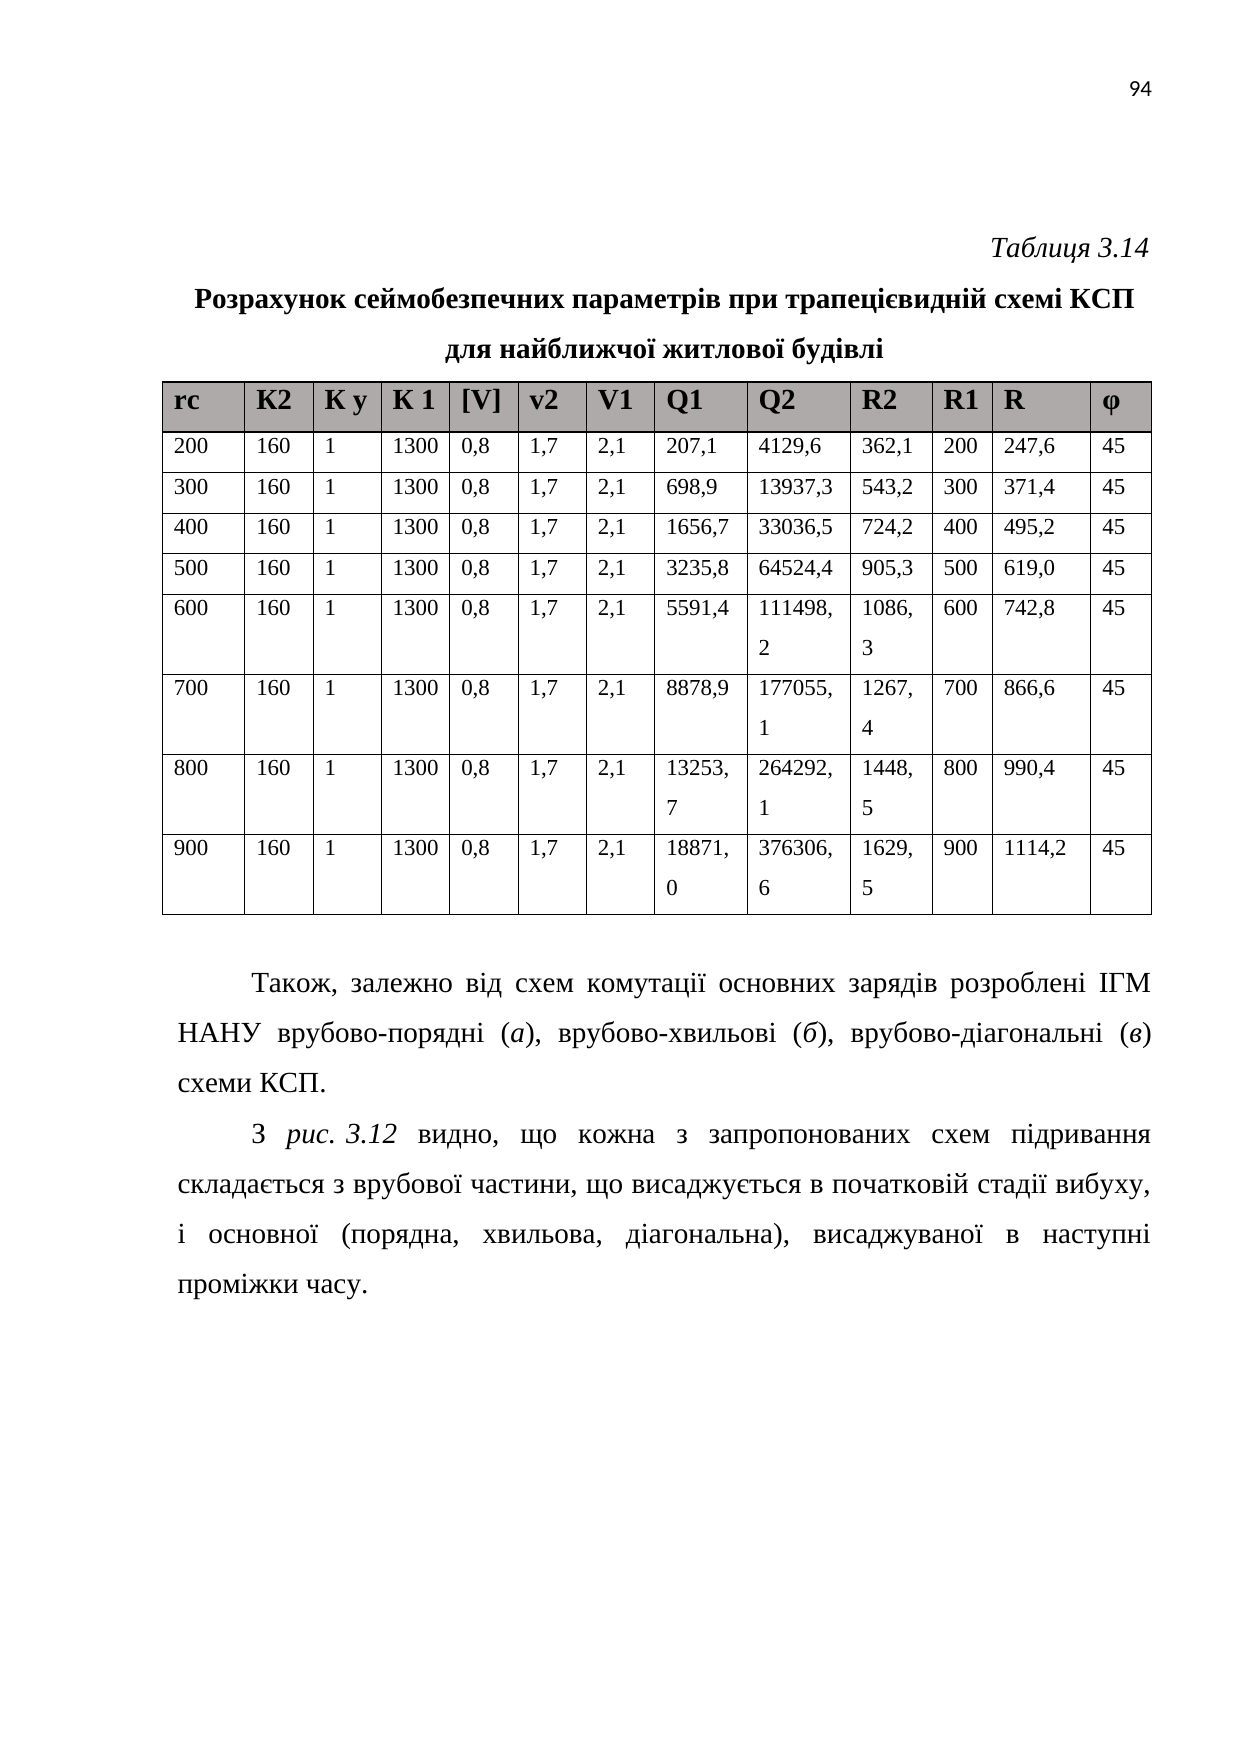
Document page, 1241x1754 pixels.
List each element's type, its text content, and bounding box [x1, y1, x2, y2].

table_header v2 [519, 383, 586, 431]
table_cell 13937,3 [748, 473, 850, 512]
table_cell 177055,1 [748, 675, 850, 753]
table_cell 866,6 [993, 675, 1090, 753]
table_cell 18871,0 [655, 835, 747, 913]
table_cell 2,1 [587, 755, 654, 833]
table_cell 900 [163, 835, 244, 913]
table_cell 160 [245, 835, 313, 913]
table_cell 264292,1 [748, 755, 850, 833]
table_cell 1629,5 [851, 835, 932, 913]
table_cell 0,8 [450, 595, 518, 673]
table_cell 619,0 [993, 554, 1090, 593]
table_cell 1 [314, 514, 381, 553]
table_cell 160 [245, 595, 313, 673]
table_cell 543,2 [851, 473, 932, 512]
table_cell 362,1 [851, 433, 932, 472]
table_cell 700 [933, 675, 992, 753]
table_cell 495,2 [993, 514, 1090, 553]
table_cell 1267,4 [851, 675, 932, 753]
table_cell 0,8 [450, 473, 518, 512]
table_cell 1 [314, 554, 381, 593]
table_cell 1 [314, 675, 381, 753]
table_cell 1300 [382, 554, 449, 593]
table_cell 3235,8 [655, 554, 747, 593]
table_cell 1 [314, 595, 381, 673]
table_header R [993, 383, 1090, 431]
table_cell 400 [933, 514, 992, 553]
table_cell 905,3 [851, 554, 932, 593]
table_cell 45 [1091, 554, 1151, 593]
table_cell 2,1 [587, 554, 654, 593]
table_cell 300 [163, 473, 244, 512]
table_cell 1300 [382, 595, 449, 673]
table_header R2 [851, 383, 932, 431]
table_header [V] [450, 383, 518, 431]
table_cell 0,8 [450, 675, 518, 753]
table_cell 500 [933, 554, 992, 593]
table_cell 800 [163, 755, 244, 833]
table_cell 247,6 [993, 433, 1090, 472]
table_cell 500 [163, 554, 244, 593]
table_cell 111498,2 [748, 595, 850, 673]
table_cell 600 [163, 595, 244, 673]
table_cell 1 [314, 755, 381, 833]
table_cell 13253,7 [655, 755, 747, 833]
table_cell 900 [933, 835, 992, 913]
text Таблиця 3.14 [177, 230, 1152, 264]
table_cell 0,8 [450, 835, 518, 913]
table_cell 0,8 [450, 554, 518, 593]
table_cell 2,1 [587, 835, 654, 913]
table_header К 1 [382, 383, 449, 431]
table_cell 724,2 [851, 514, 932, 553]
table_cell 8878,9 [655, 675, 747, 753]
table_cell 1,7 [519, 514, 586, 553]
table_cell 2,1 [587, 433, 654, 472]
table_cell 1,7 [519, 433, 586, 472]
table_cell 160 [245, 554, 313, 593]
table_cell 1656,7 [655, 514, 747, 553]
table_cell 990,4 [993, 755, 1090, 833]
table_cell 160 [245, 473, 313, 512]
table_cell 2,1 [587, 473, 654, 512]
table_cell 742,8 [993, 595, 1090, 673]
table_cell 1086,3 [851, 595, 932, 673]
table_cell 698,9 [655, 473, 747, 512]
table_cell 207,1 [655, 433, 747, 472]
table_cell 400 [163, 514, 244, 553]
table_cell 600 [933, 595, 992, 673]
table_cell 45 [1091, 835, 1151, 913]
text Розрахунок сеймобезпечних параметрів при трапецієвидній схемі КСП для найближчої житлової будівлі [177, 281, 1152, 364]
table_header V1 [587, 383, 654, 431]
table_header Q1 [655, 383, 747, 431]
table_cell 0,8 [450, 433, 518, 472]
table_cell 1300 [382, 755, 449, 833]
table_cell 1,7 [519, 675, 586, 753]
table_cell 45 [1091, 473, 1151, 512]
table_cell 1300 [382, 675, 449, 753]
table_cell 1300 [382, 433, 449, 472]
table_cell 200 [933, 433, 992, 472]
table_header Q2 [748, 383, 850, 431]
table_cell 1,7 [519, 554, 586, 593]
table_header К у [314, 383, 381, 431]
table_cell 2,1 [587, 675, 654, 753]
table_cell 1 [314, 835, 381, 913]
table_cell 1300 [382, 514, 449, 553]
table_cell 1 [314, 433, 381, 472]
table_cell 160 [245, 675, 313, 753]
table_cell 1,7 [519, 755, 586, 833]
table_header К2 [245, 383, 313, 431]
table_cell 33036,5 [748, 514, 850, 553]
table_cell 1,7 [519, 473, 586, 512]
table_header φ [1091, 383, 1151, 431]
table_cell 45 [1091, 595, 1151, 673]
table_cell 64524,4 [748, 554, 850, 593]
table_cell 2,1 [587, 514, 654, 553]
table_cell 1,7 [519, 595, 586, 673]
table_cell 1,7 [519, 835, 586, 913]
table_cell 200 [163, 433, 244, 472]
table_header rc [163, 383, 244, 431]
table_cell 1300 [382, 473, 449, 512]
table_cell 371,4 [993, 473, 1090, 512]
table_cell 45 [1091, 514, 1151, 553]
table_cell 376306,6 [748, 835, 850, 913]
table_cell 2,1 [587, 595, 654, 673]
table_cell 1448,5 [851, 755, 932, 833]
text Також, залежно від схем комутації основних зарядів розроблені ІГМ НАНУ врубово-порядні (а), врубово-хвильові (б), врубово-діагональні (в) схеми КСП. [177, 965, 1152, 1099]
table_cell 800 [933, 755, 992, 833]
table_cell 0,8 [450, 514, 518, 553]
table_cell 160 [245, 433, 313, 472]
table_cell 45 [1091, 433, 1151, 472]
table_cell 0,8 [450, 755, 518, 833]
table_header R1 [933, 383, 992, 431]
table_cell 45 [1091, 755, 1151, 833]
table_cell 160 [245, 514, 313, 553]
table_cell 5591,4 [655, 595, 747, 673]
table_cell 300 [933, 473, 992, 512]
table_cell 160 [245, 755, 313, 833]
table_cell 1114,2 [993, 835, 1090, 913]
text З рис. 3.12 видно, що кожна з запропонованих схем підривання складається з врубової частини, що висаджується в початковій стадії вибуху, і основної (порядна, хвильова, діагональна), висаджуваної в наступні проміжки часу. [177, 1116, 1152, 1300]
table_cell 700 [163, 675, 244, 753]
table_cell 4129,6 [748, 433, 850, 472]
table_cell 1300 [382, 835, 449, 913]
table_cell 1 [314, 473, 381, 512]
table_cell 45 [1091, 675, 1151, 753]
